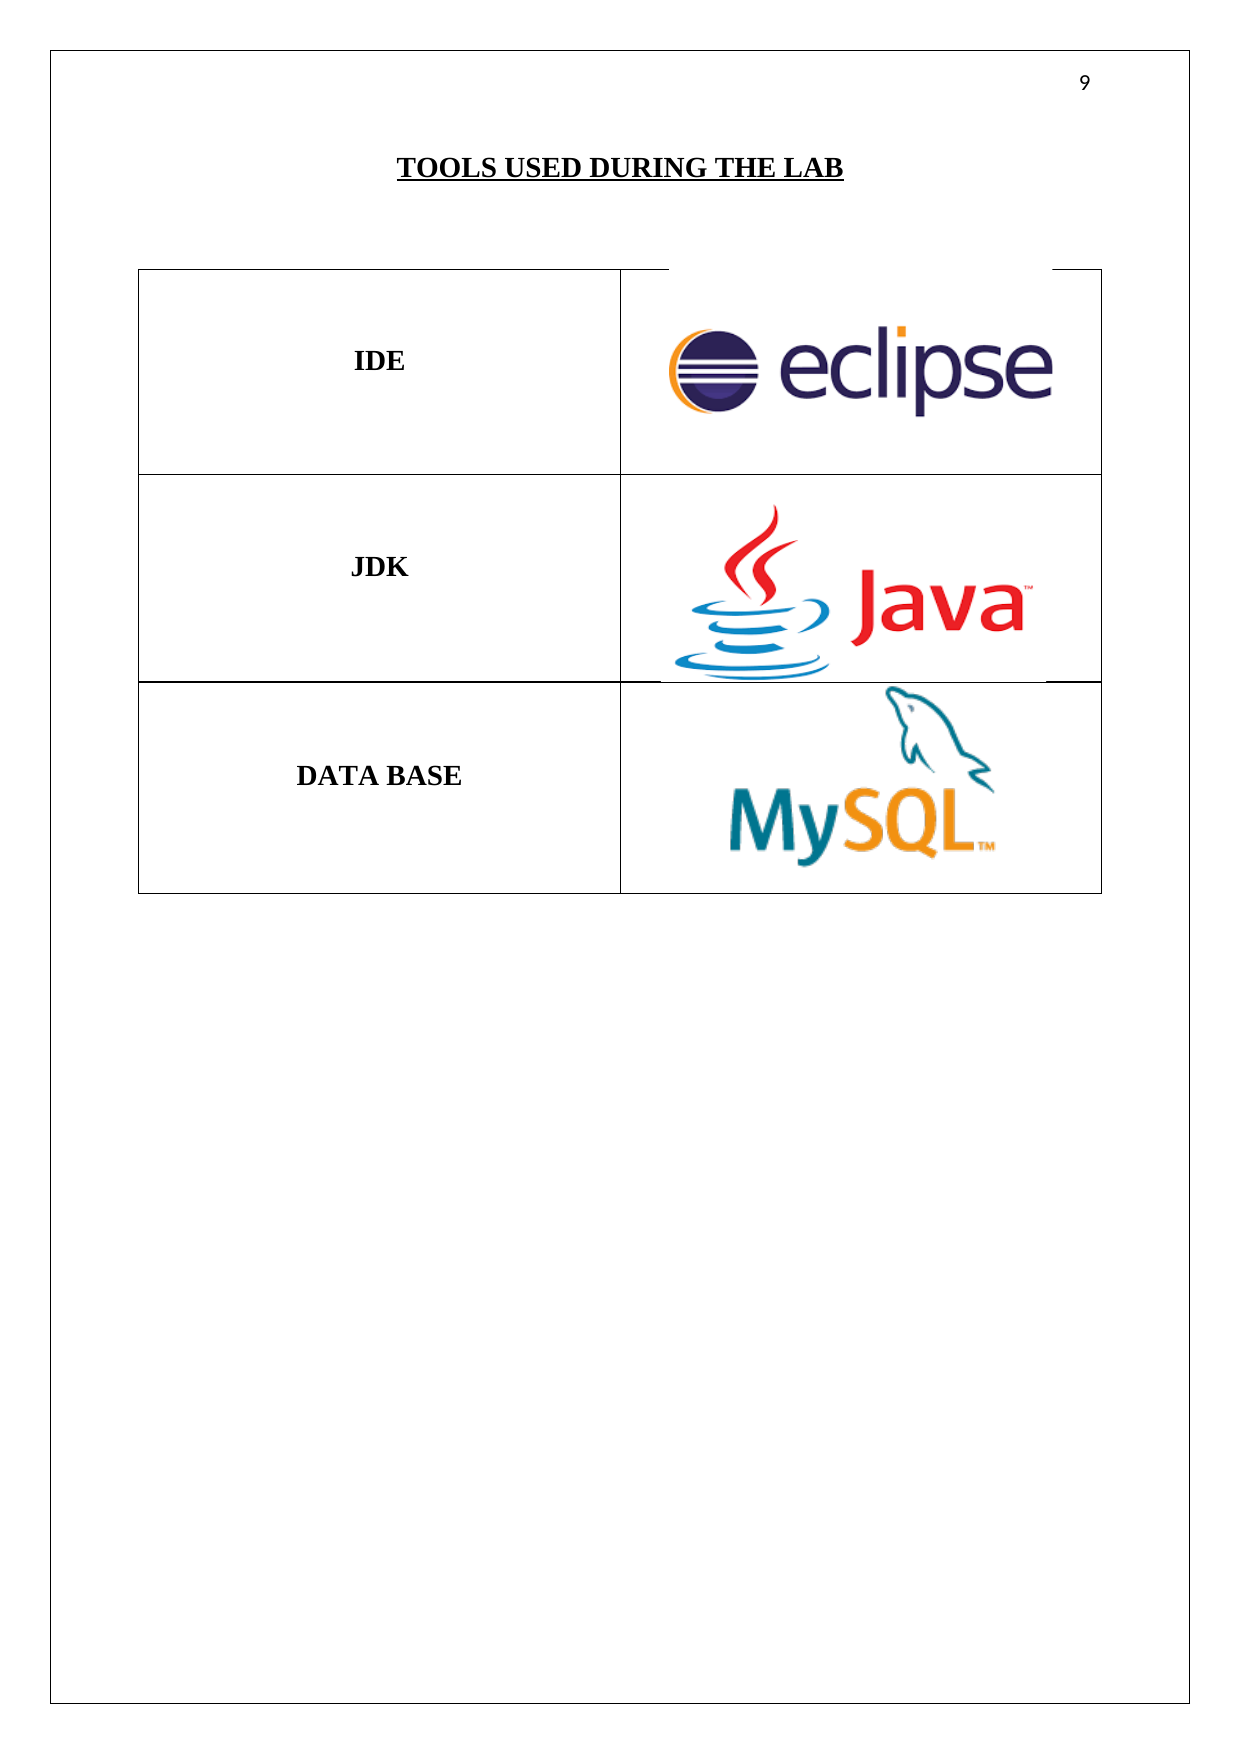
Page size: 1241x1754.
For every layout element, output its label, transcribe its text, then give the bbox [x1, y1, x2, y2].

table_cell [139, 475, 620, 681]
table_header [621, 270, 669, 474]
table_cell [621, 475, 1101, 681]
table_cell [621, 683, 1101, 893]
picture [660, 501, 1047, 869]
text TOOLS USED DURING THE LAB [150, 150, 1090, 183]
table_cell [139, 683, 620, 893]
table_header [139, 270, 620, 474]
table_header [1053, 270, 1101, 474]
picture [669, 269, 1053, 474]
